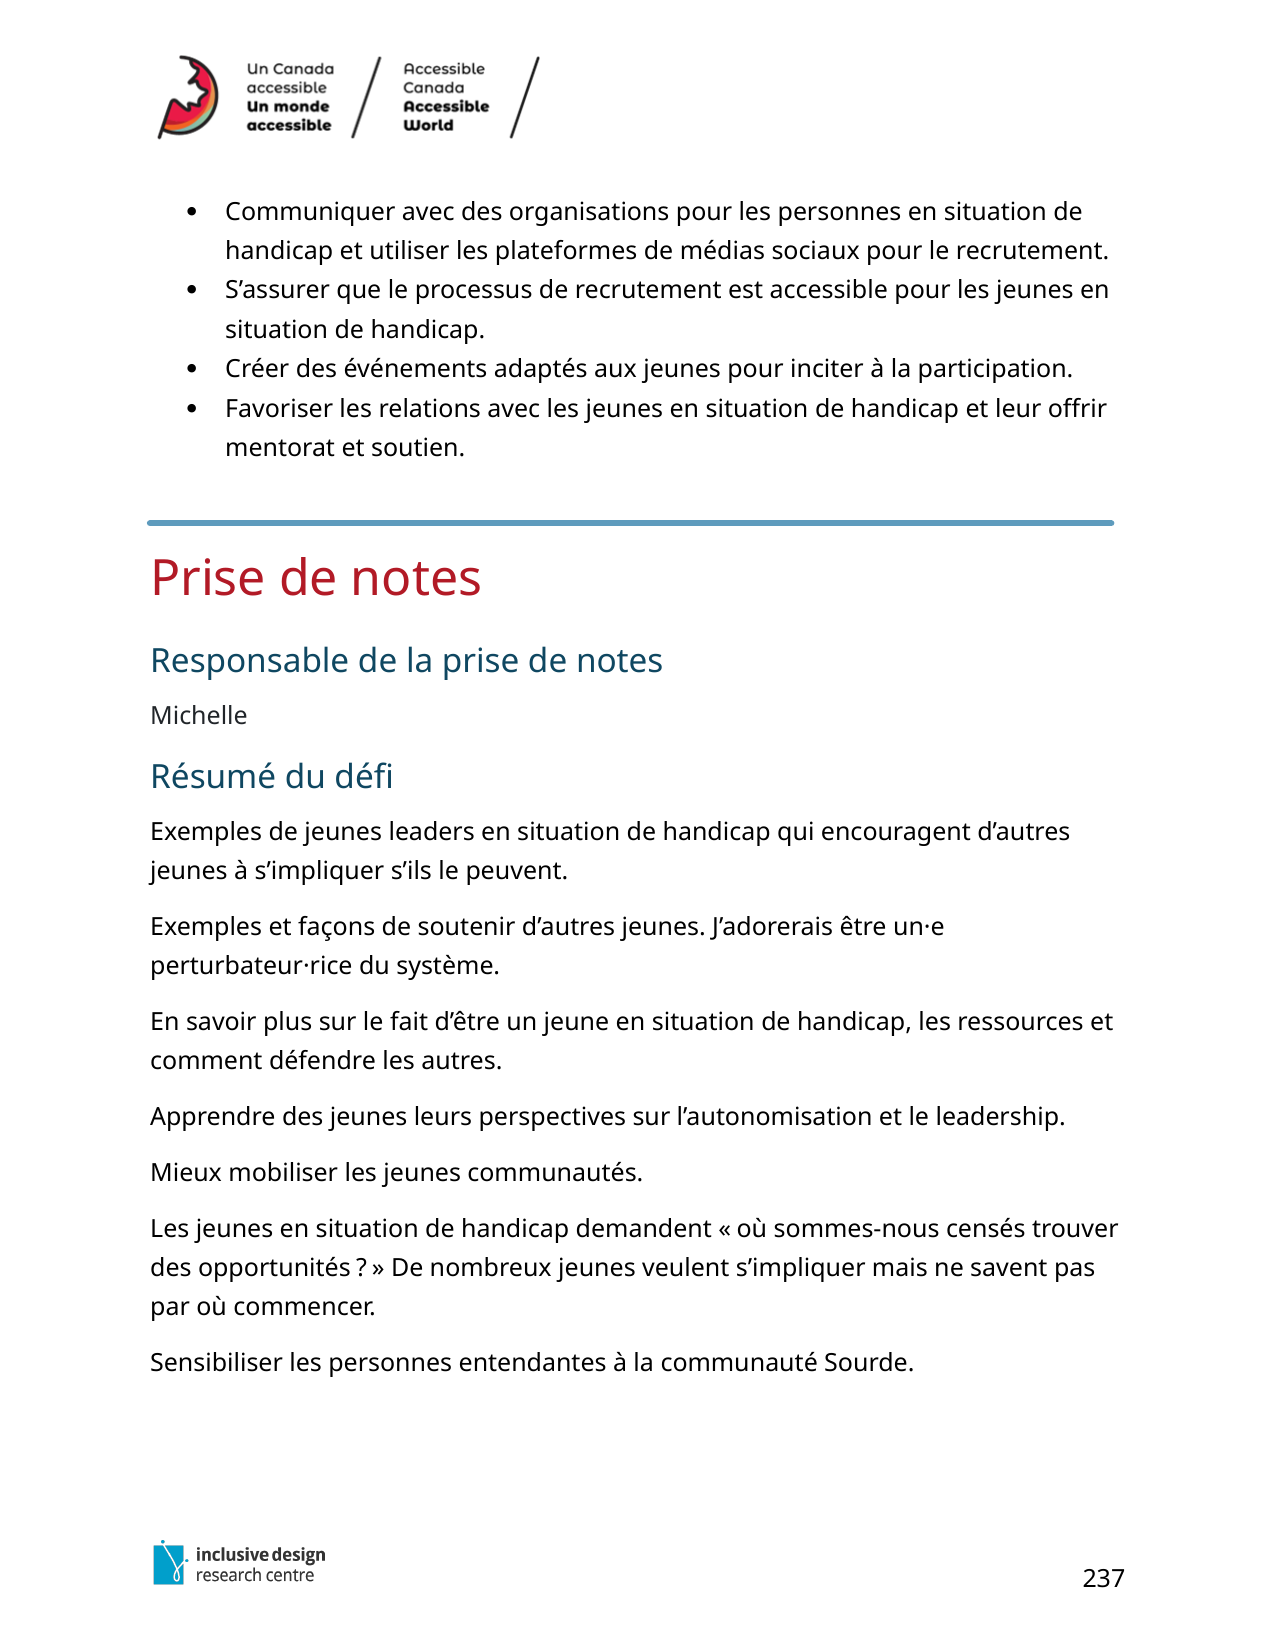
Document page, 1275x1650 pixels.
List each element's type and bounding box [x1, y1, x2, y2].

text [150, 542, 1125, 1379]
picture [150, 48, 547, 147]
picture [150, 1538, 340, 1601]
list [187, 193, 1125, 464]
